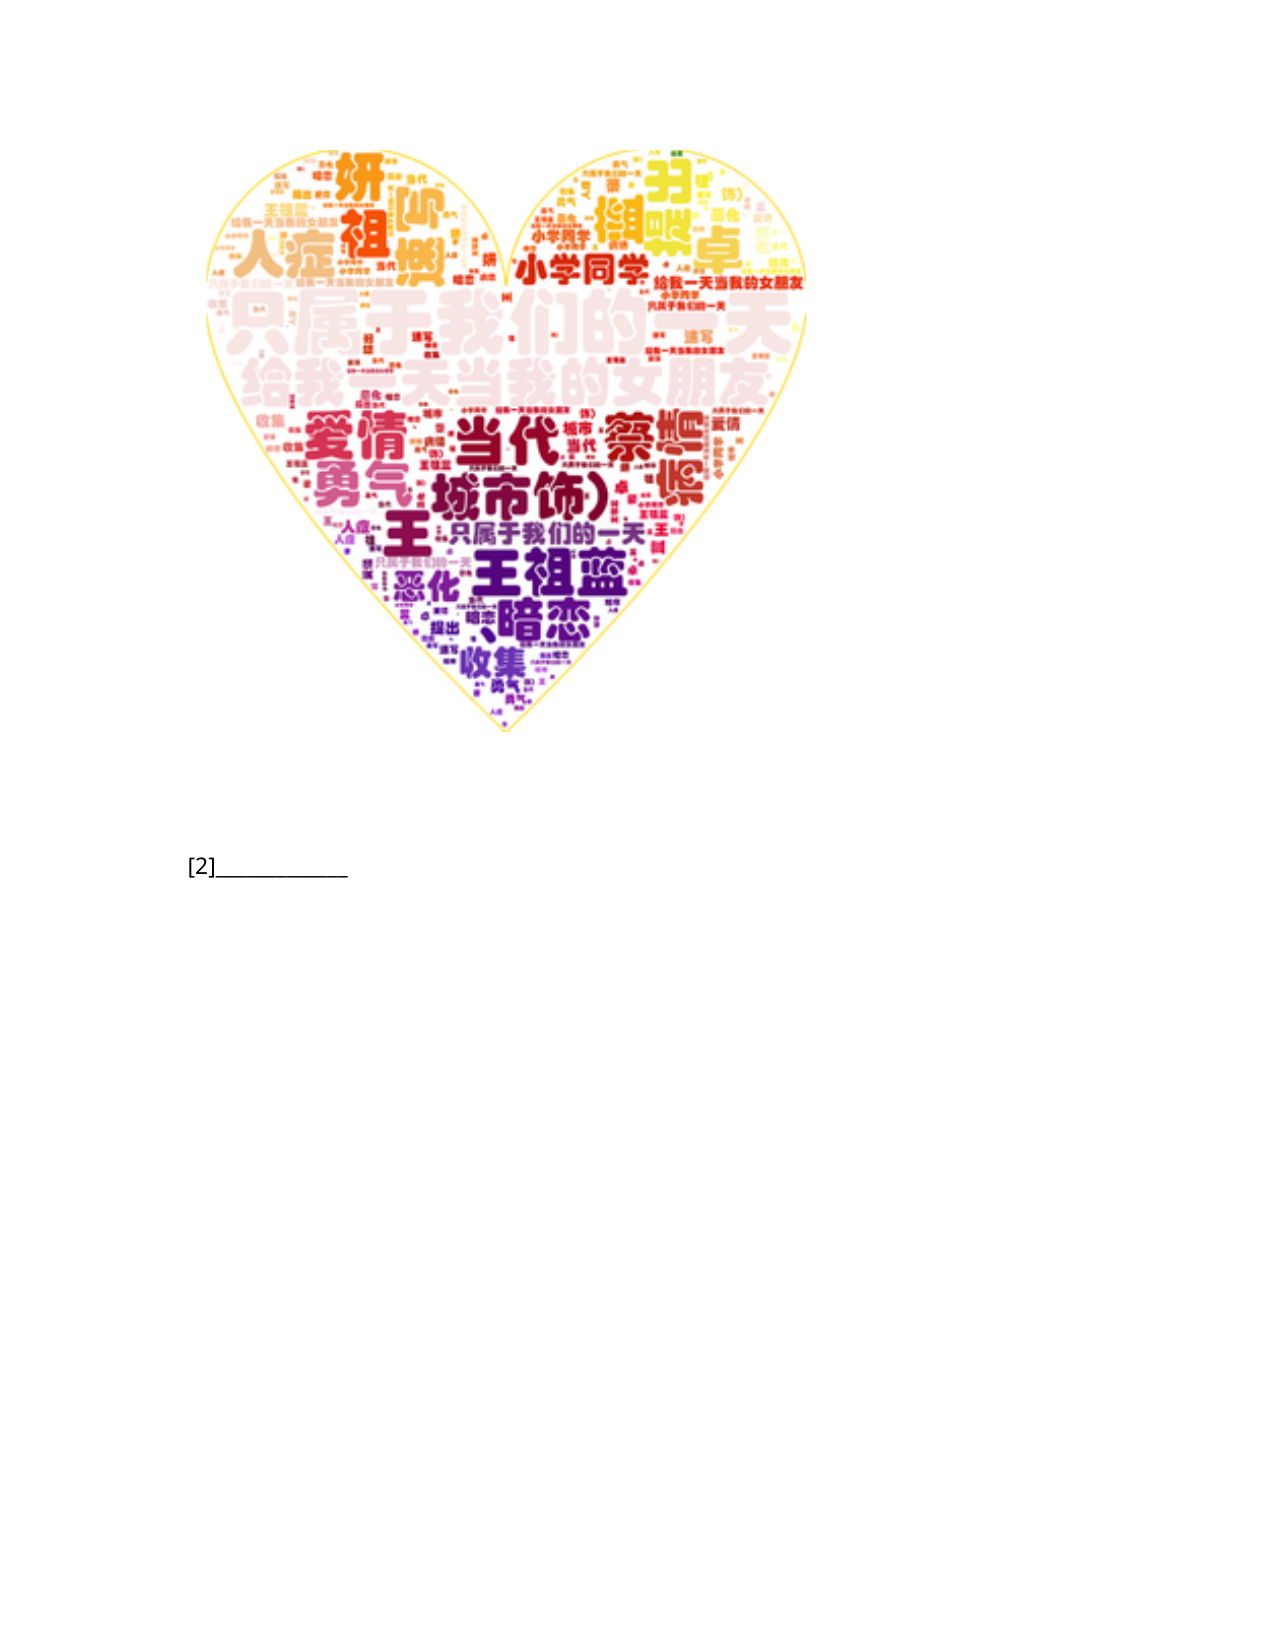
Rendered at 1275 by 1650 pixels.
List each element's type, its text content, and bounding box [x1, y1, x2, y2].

text [2]_____________ [187, 850, 1087, 881]
picture [206, 150, 807, 732]
